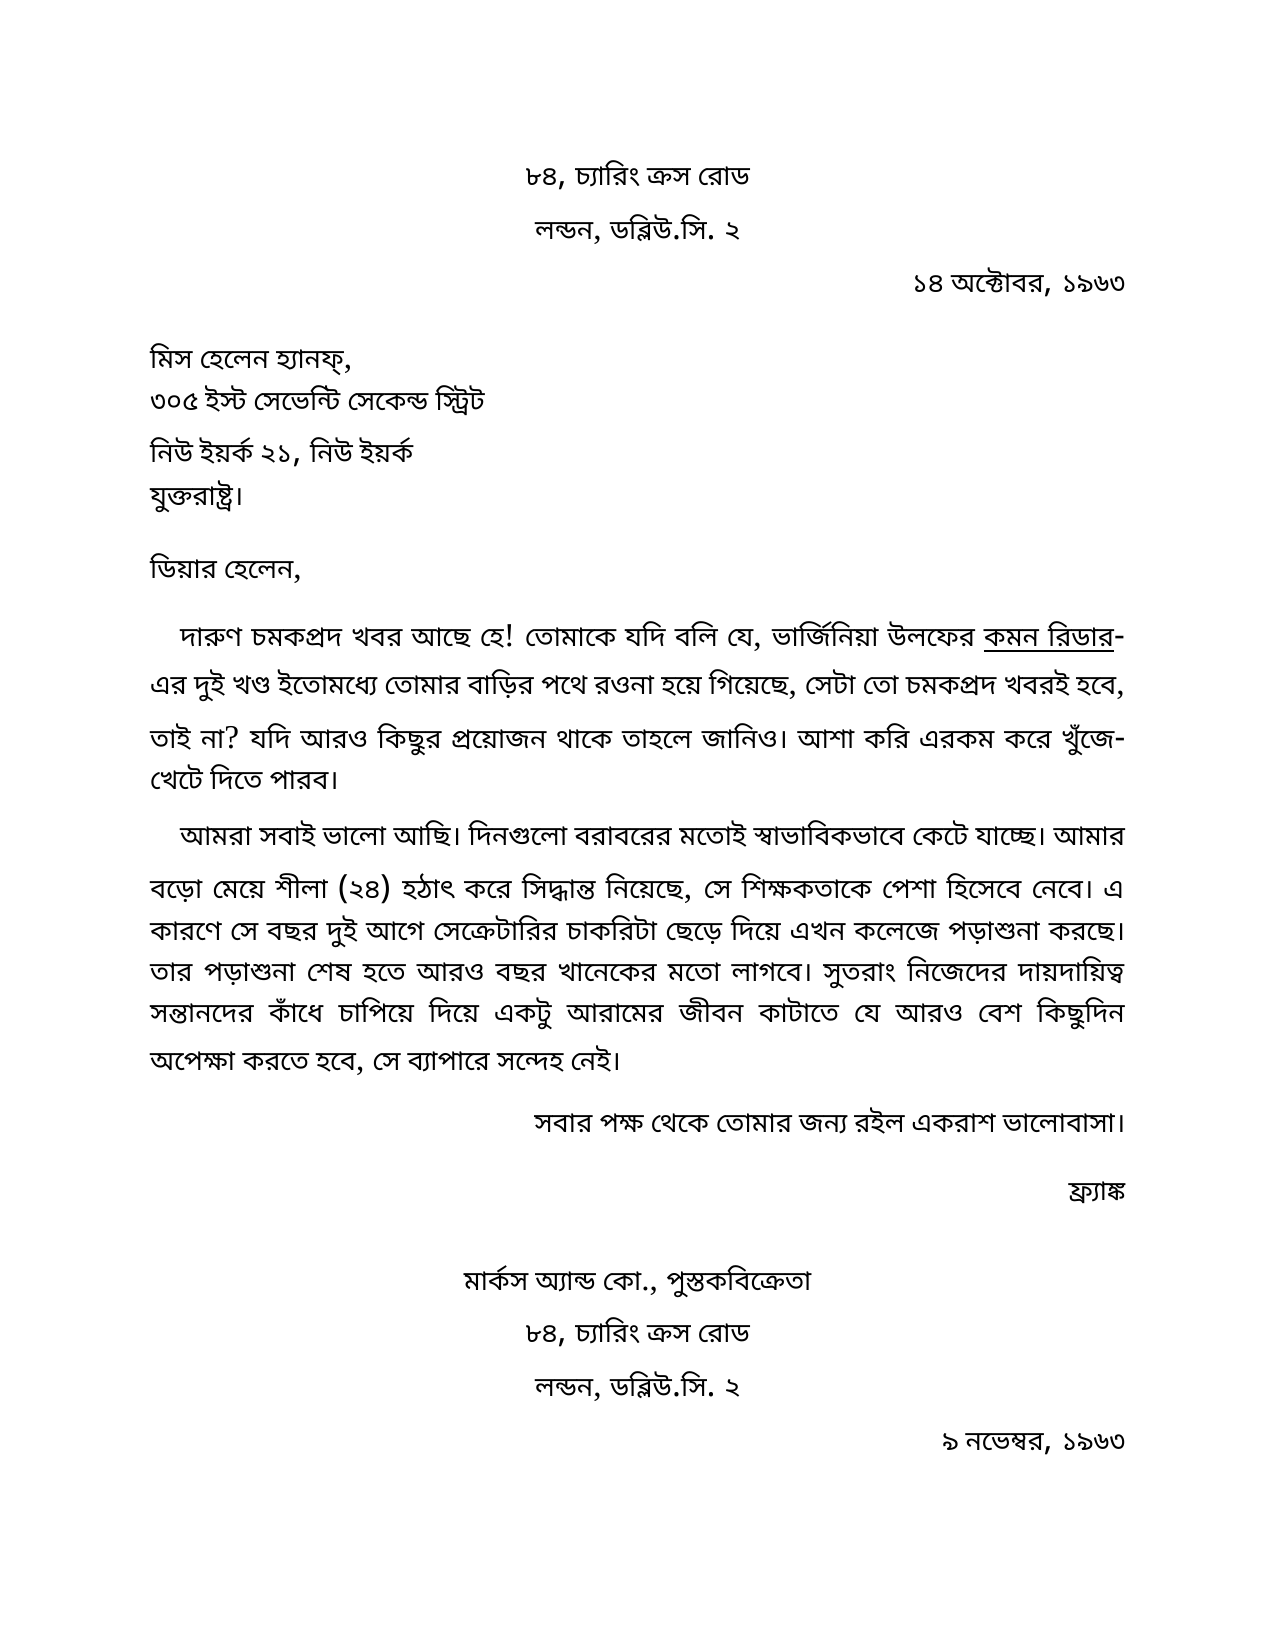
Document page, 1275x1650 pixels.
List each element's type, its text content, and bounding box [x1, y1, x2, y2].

text লন্ডন, ডব্লিউ.সি. ২ [150, 204, 1125, 250]
text মার্কস অ্যান্ড কো., পুস্তকবিক্রেতা [150, 1259, 1125, 1301]
text নিউ ইয়র্ক ২১, নিউ ইয়র্ক [150, 427, 1125, 473]
text দারুণ চমকপ্রদ খবর আছে হে! তোমাকে যদি বলি যে, ভার্জিনিয়া উলফের কমন রিডার-এর দুই খণ্ড ইতোমধ্যে তোমার বাড়ির পথে রওনা হয়ে গিয়েছে, সেটা তো চমকপ্রদ খবরই হবে, তাই না? যদি আরও কিছুর প্রয়োজন থাকে তাহলে জানিও। আশা করি এরকম করে খুঁজে-খেটে দিতে পারব। [150, 611, 1125, 800]
text ৮৪, চ্যারিং ক্রস রোড [150, 1307, 1125, 1354]
text লন্ডন, ডব্লিউ.সি. ২ [150, 1361, 1125, 1408]
text আমরা সবাই ভালো আছি। দিনগুলো বরাবরের মতোই স্বাভাবিকভাবে কেটে যাচ্ছে। আমার বড়ো মেয়ে শীলা (২৪) হঠাৎ করে সিদ্ধান্ত নিয়েছে, সে শিক্ষকতাকে পেশা হিসেবে নেবে। এ কারণে সে বছর দুই আগে সেক্রেটারির চাকরিটা ছেড়ে দিয়ে এখন কলেজে পড়াশুনা করছে। তার পড়াশুনা শেষ হতে আরও বছর খানেকের মতো লাগবে। সুতরাং নিজেদের দায়দায়িত্ব সন্তানদের কাঁধে চাপিয়ে দিয়ে একটু আরামের জীবন কাটাতে যে আরও বেশ কিছুদিন অপেক্ষা করতে হবে, সে ব্যাপারে সন্দেহ নেই। [150, 821, 1125, 1082]
text ৯ নভেম্বর, ১৯৬৩ [150, 1414, 1125, 1461]
text ৩০৫ ইস্ট সেভেন্টি সেকেন্ড স্ট্রিট [150, 385, 1125, 421]
text ডিয়ার হেলেন, [150, 548, 1125, 590]
text সবার পক্ষ থেকে তোমার জন্য রইল একরাশ ভালোবাসা। [150, 1108, 1125, 1144]
text ১৪ অক্টোবর, ১৯৬৩ [150, 257, 1125, 304]
text যুক্তরাষ্ট্র। [150, 480, 1125, 516]
text ফ্র্যাঙ্ক [150, 1175, 1125, 1211]
text ৮৪, চ্যারিং ক্রস রোড [150, 150, 1125, 197]
text মিস হেলেন হ্যানফ্, [150, 337, 1125, 379]
